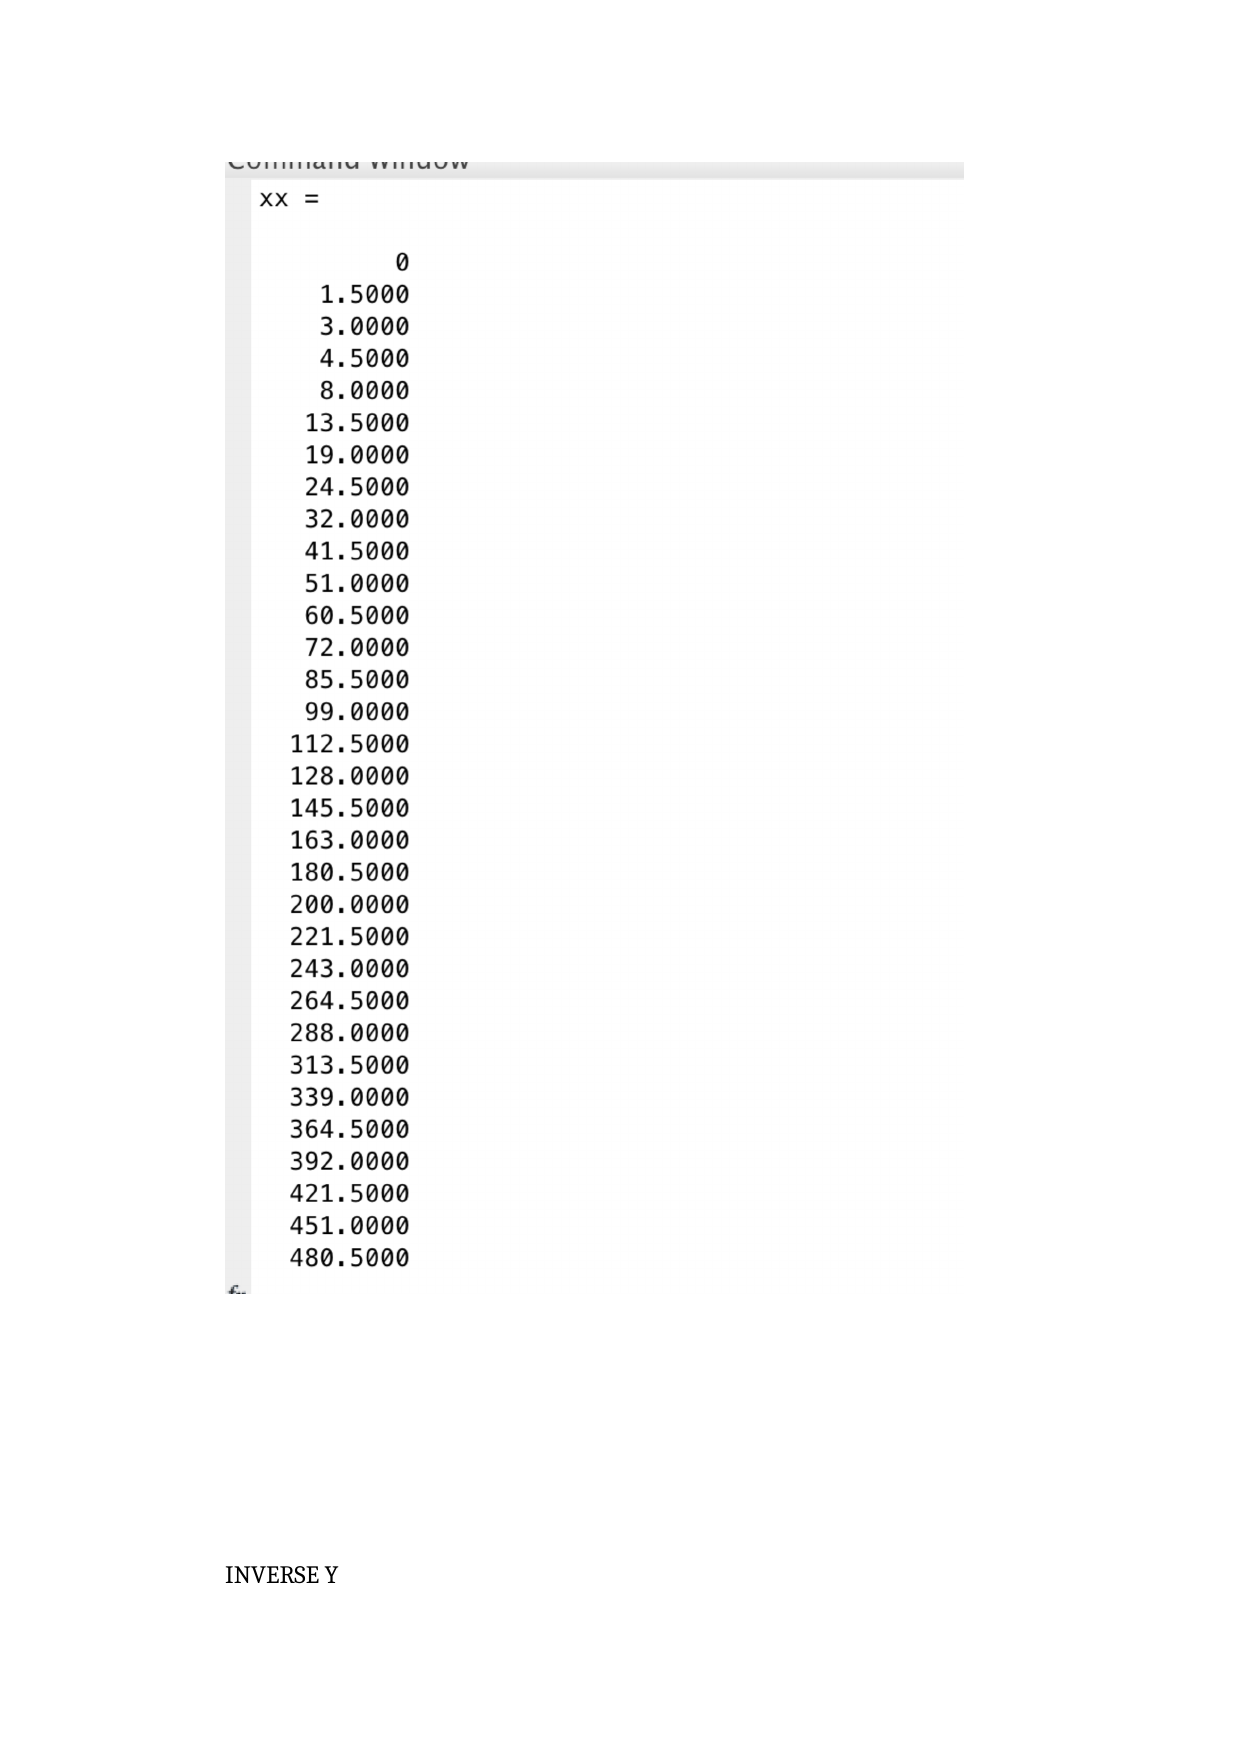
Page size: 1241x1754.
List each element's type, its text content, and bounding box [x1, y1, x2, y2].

list INVERSE Y [225, 1559, 1053, 1592]
picture [225, 162, 964, 1294]
